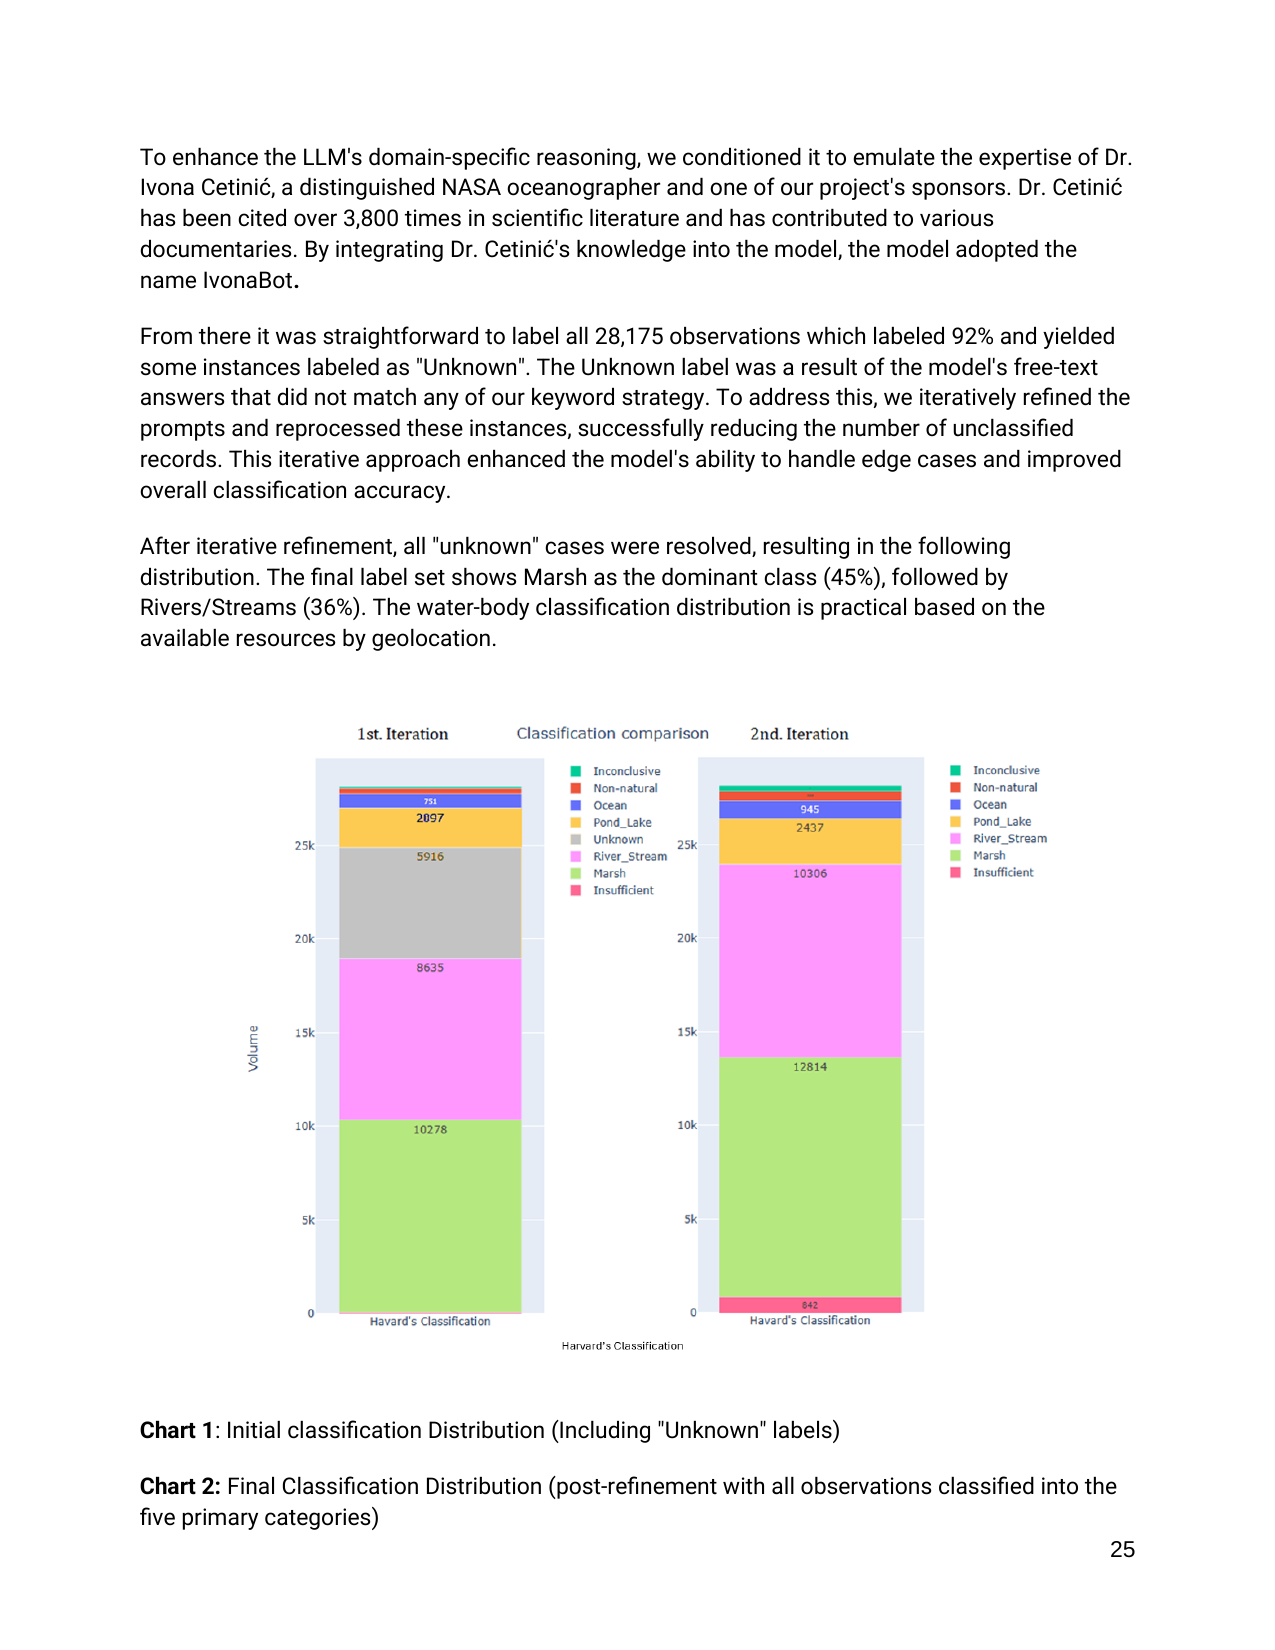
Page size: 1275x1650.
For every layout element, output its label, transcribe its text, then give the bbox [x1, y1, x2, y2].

text Chart 1: Initial classification Distribution (Including "Unknown" labels) [139, 1417, 1135, 1444]
text After iterative refinement, all "unknown" cases were resolved, resulting in the following distribution. The final label set shows Marsh as the dominant class (45%), followed by Rivers/Streams (36%). The water-body classification distribution is practical based on the available resources by geolocation. [139, 533, 1135, 652]
text To enhance the LLM's domain-specific reasoning, we conditioned it to emulate the expertise of Dr. Ivona Cetinić, a distinguished NASA oceanographer and one of our project's sponsors. Dr. Cetinić has been cited over 3,800 times in scientific literature and has contributed to various documentaries. By integrating Dr. Cetinić's knowledge into the model, the model adopted the name IvonaBot. [139, 144, 1135, 294]
text From there it was straightforward to label all 28,175 observations which labeled 92% and yielded some instances labeled as "Unknown". The Unknown label was a result of the model's free-text answers that did not match any of our keyword strategy. To address this, we iteratively refined the prompts and reprocessed these instances, successfully reducing the number of unclassified records. This iterative approach enhanced the model's ability to handle edge cases and improved overall classification accuracy. [139, 323, 1135, 504]
picture [215, 681, 1060, 1389]
text Chart 2: Final Classification Distribution (post-refinement with all observations classified into the five primary categories) [139, 1473, 1135, 1531]
